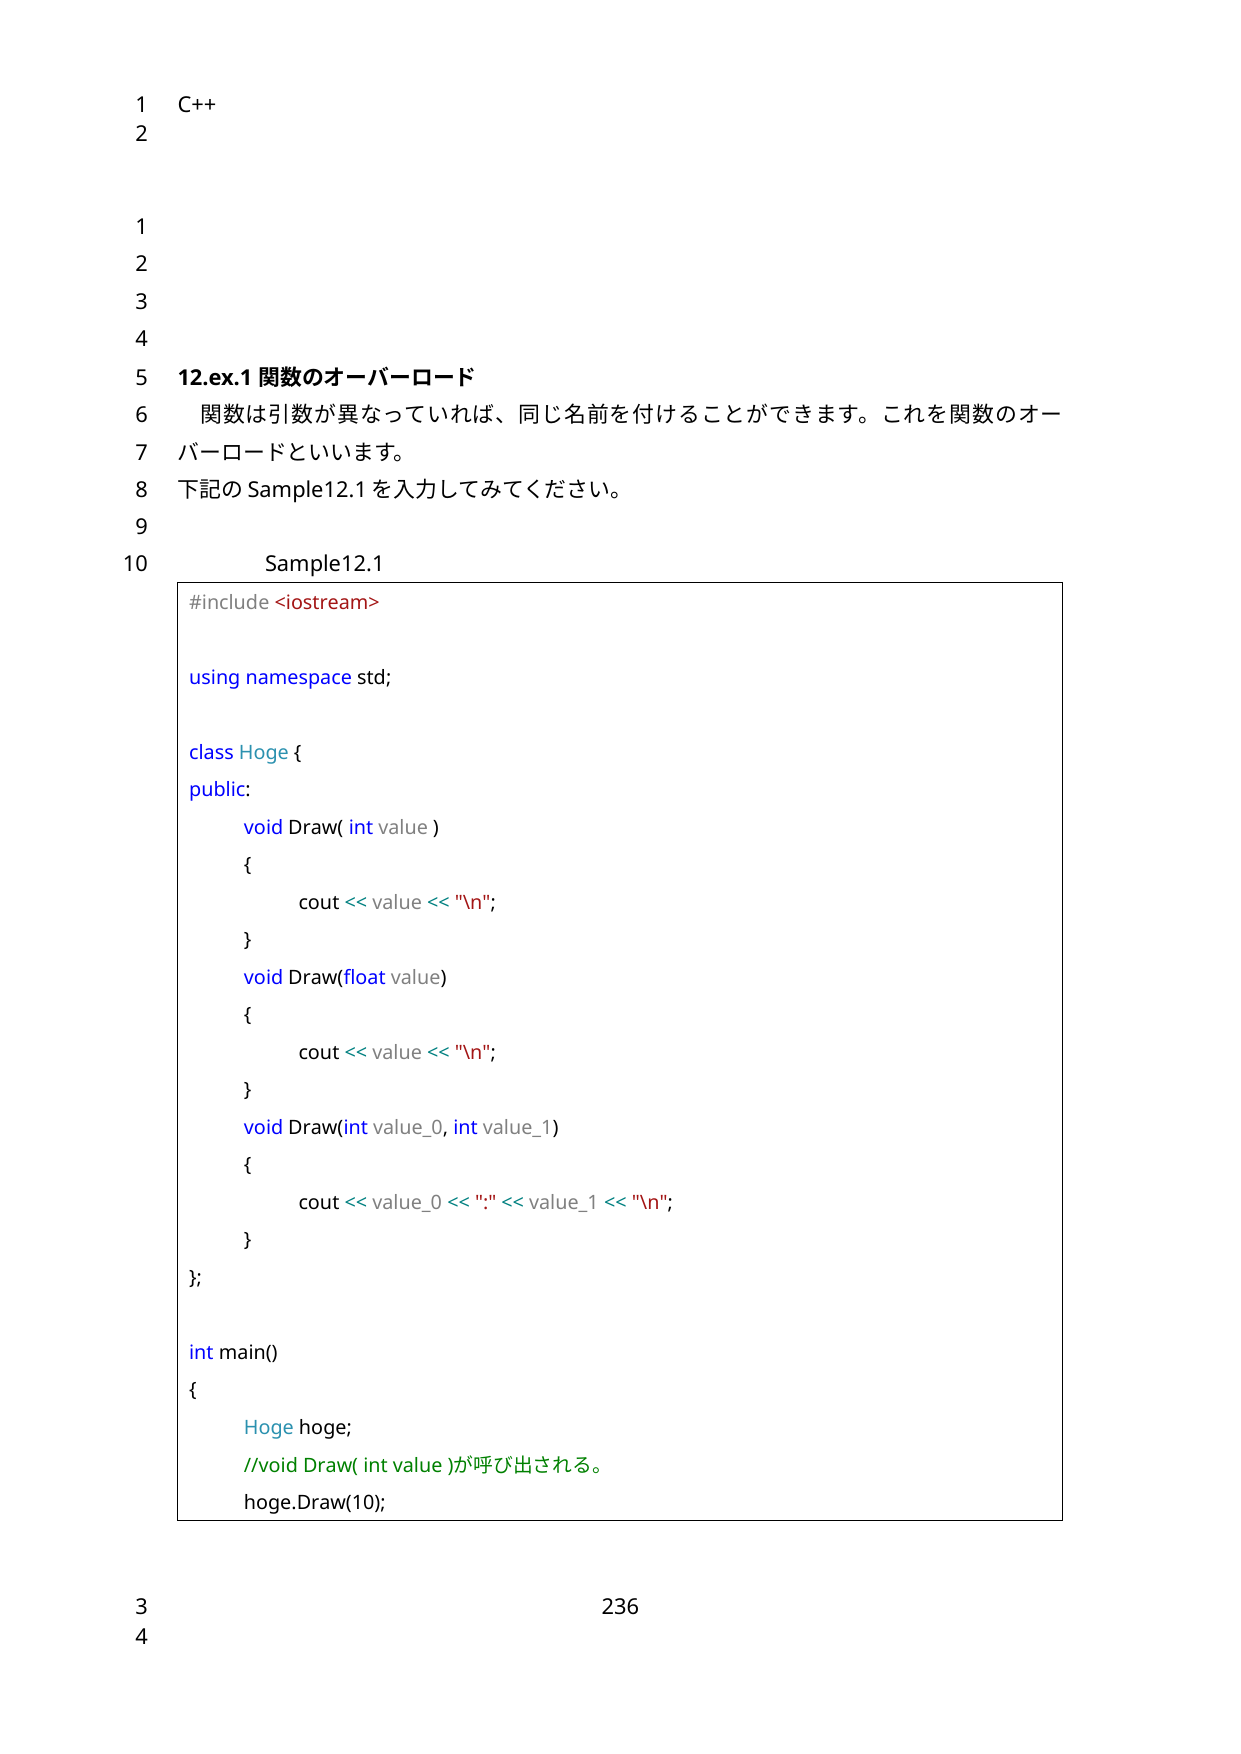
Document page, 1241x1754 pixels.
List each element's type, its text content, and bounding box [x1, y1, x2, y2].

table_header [178, 583, 1062, 1520]
text 下記のSample12.1を入力してみてください。 [177, 469, 1063, 507]
subtitle Sample12.1 [265, 544, 1063, 582]
text 関数は引数が異なっていれば、同じ名前を付けることができます。これを関数のオーバーロードといいます。 [177, 394, 1063, 469]
subtitle 12.ex.1 関数のオーバーロード [177, 357, 1063, 394]
